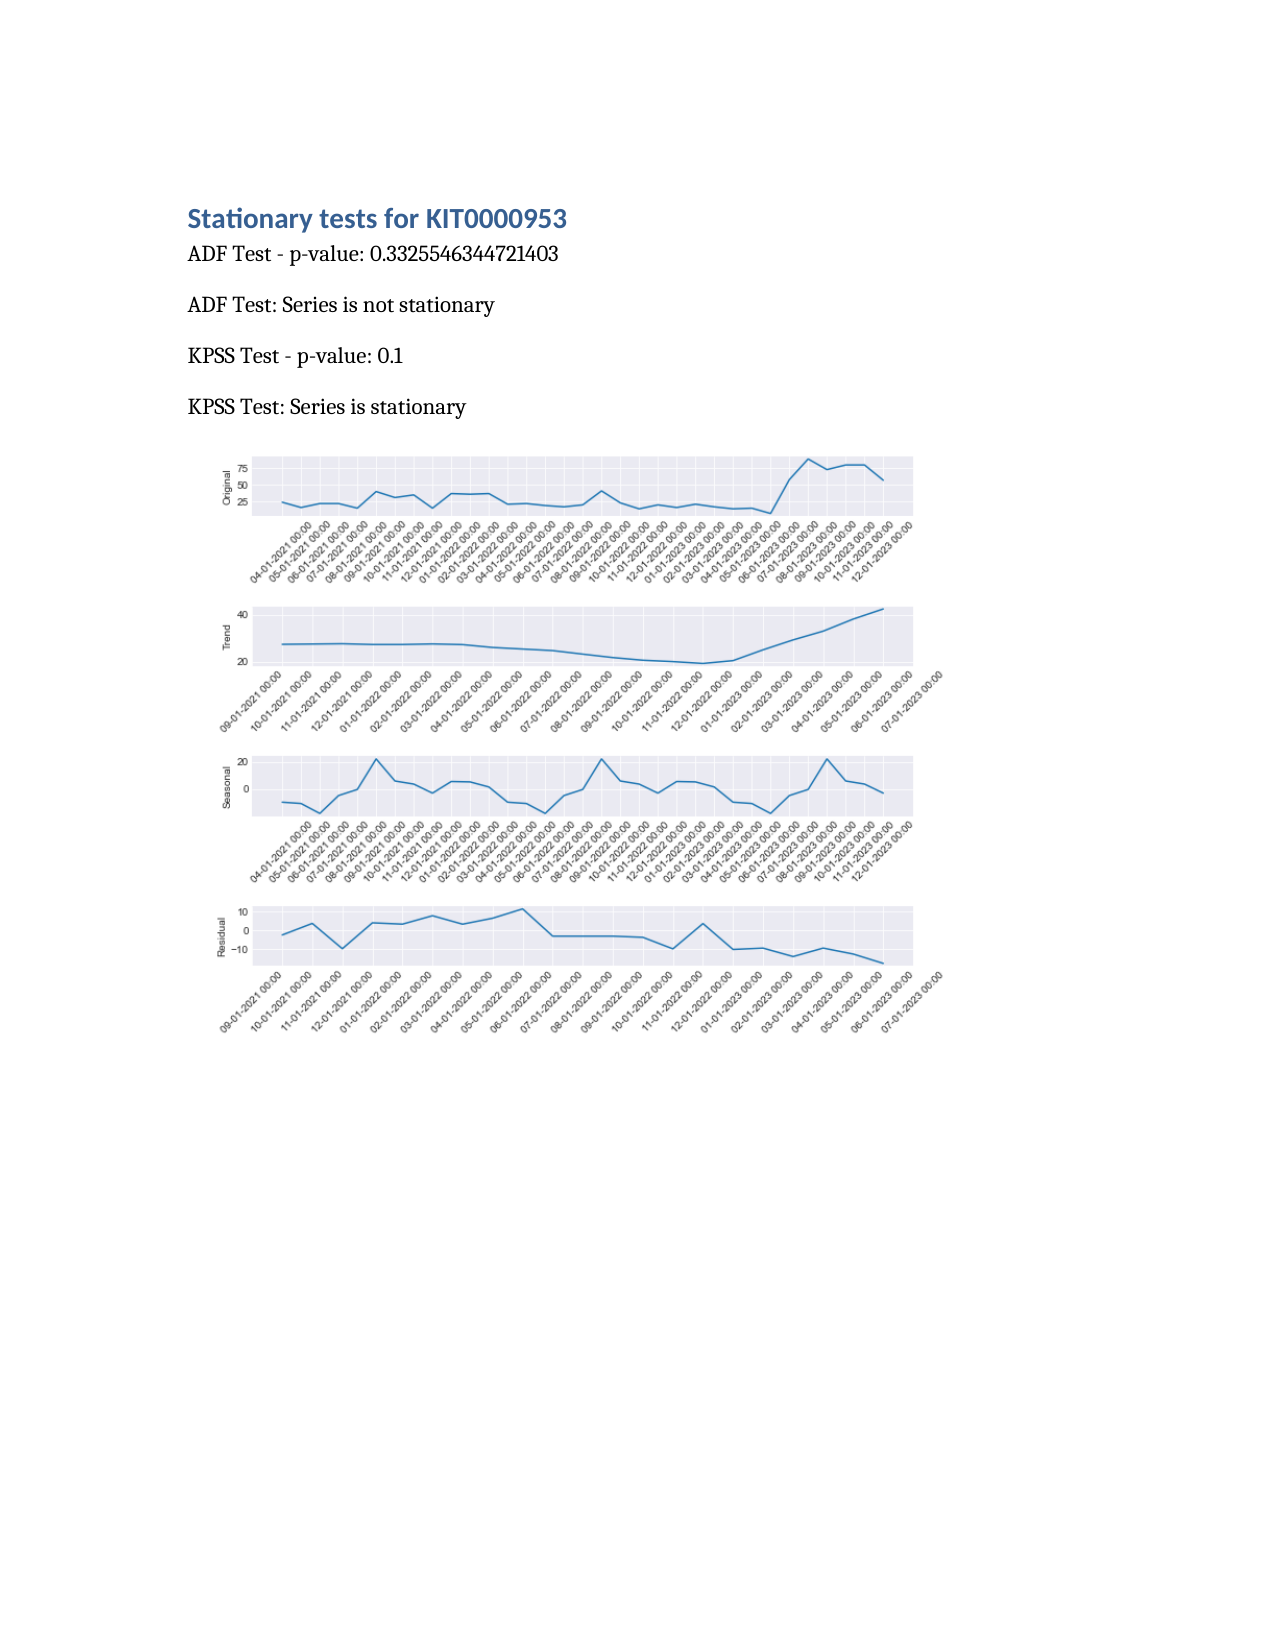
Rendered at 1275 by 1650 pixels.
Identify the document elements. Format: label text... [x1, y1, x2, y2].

picture [206, 445, 957, 1046]
text ADF Test: Series is not stationary [187, 292, 1087, 318]
text KPSS Test: Series is stationary [187, 394, 1087, 420]
text KPSS Test - p-value: 0.1 [187, 343, 1087, 369]
text ADF Test - p-value: 0.3325546344721403 [187, 241, 1087, 267]
subtitle Stationary tests for KIT0000953 [187, 200, 1087, 236]
